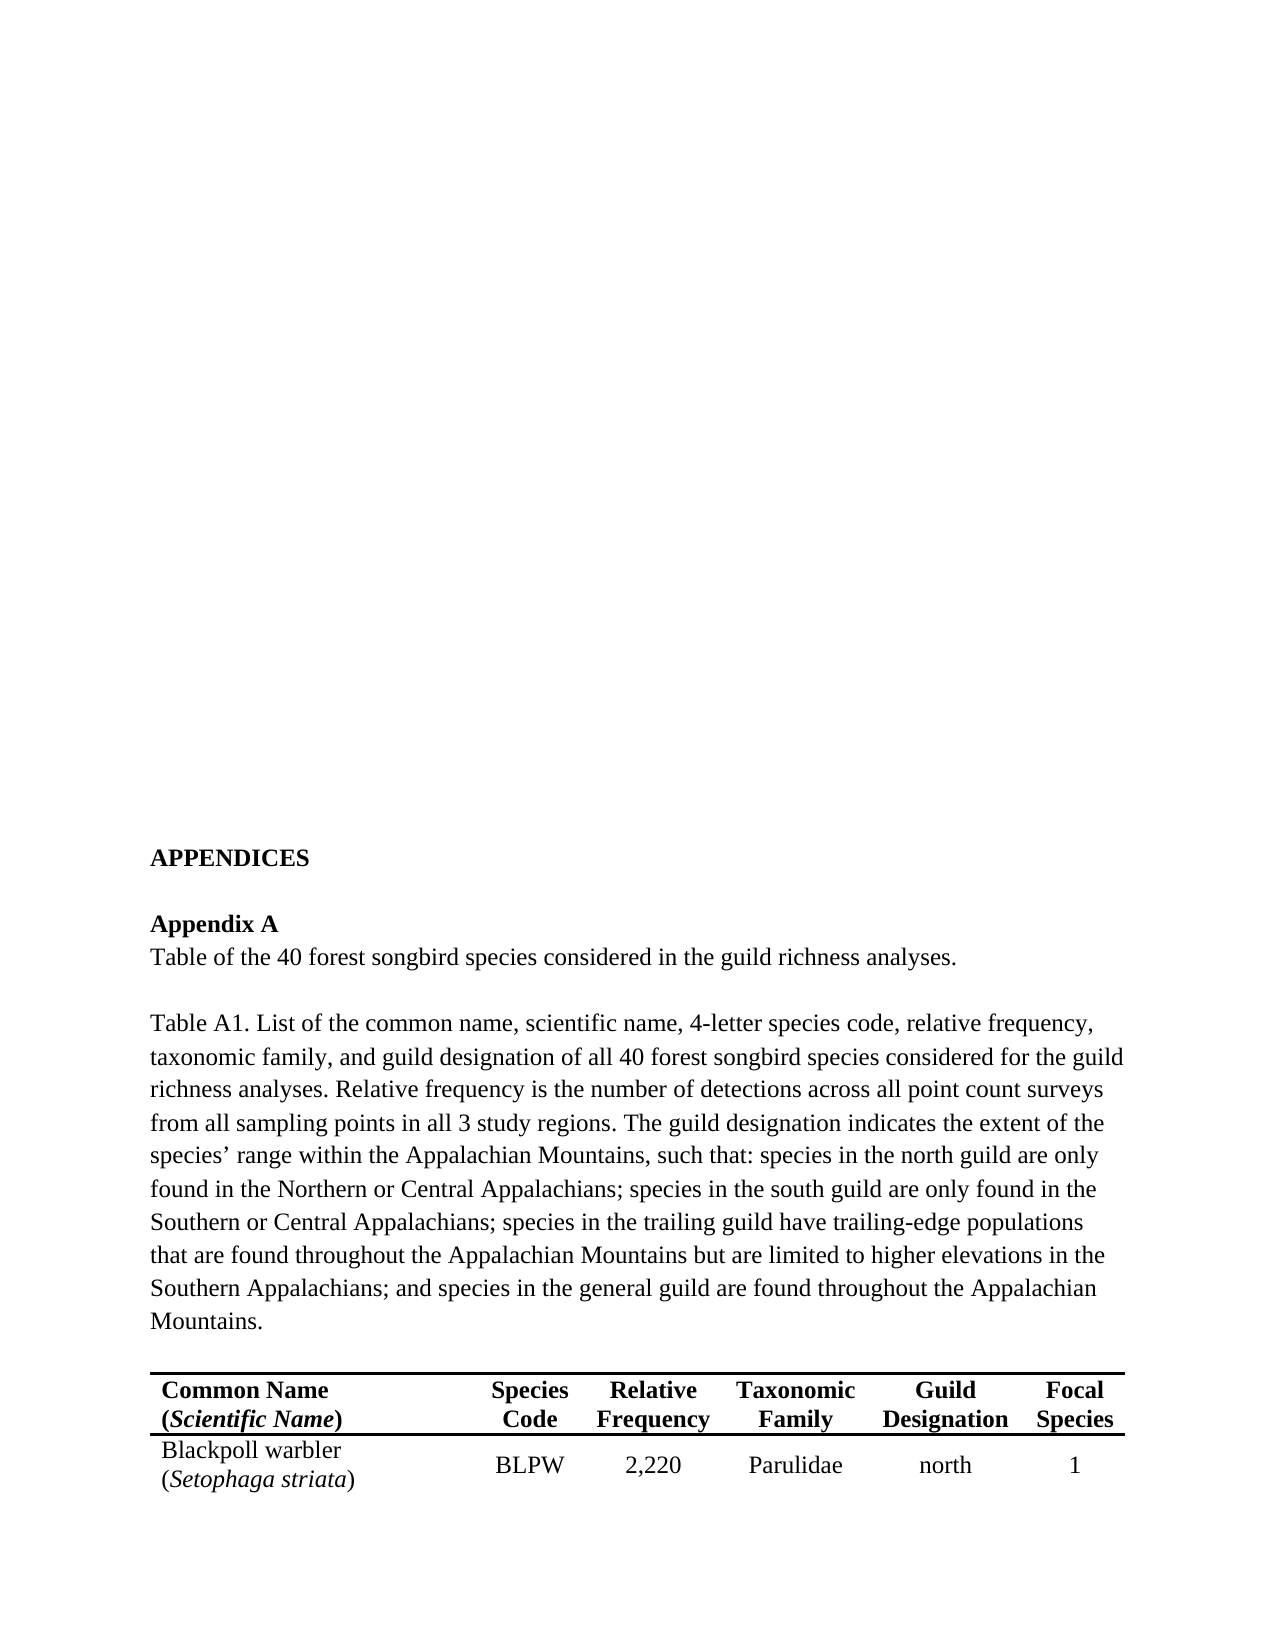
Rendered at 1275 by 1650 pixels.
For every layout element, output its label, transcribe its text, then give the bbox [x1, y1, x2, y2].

table_header Relative Frequency [582, 1375, 724, 1432]
table_header Focal Species [1025, 1375, 1125, 1432]
table_cell Blackpoll warbler (Setophaga striata) [150, 1436, 477, 1493]
table_cell BLPW [478, 1436, 582, 1493]
table_header Taxonomic Family [725, 1375, 866, 1432]
table_header Species Code [478, 1375, 582, 1432]
text Table A1. List of the common name, scientific name, 4-letter species code, relative frequency, taxonomic family, and guild designation of all 40 forest songbird species considered for the guild richness analyses. Relative frequency is the number of detections across all point count surveys from all sampling points in all 3 study regions. The guild designation indicates the extent of the species’ range within the Appalachian Mountains, such that: species in the north guild are only found in the Northern or Central Appalachians; species in the south guild are only found in the Southern or Central Appalachians; species in the trailing guild have trailing-edge populations that are found throughout the Appalachian Mountains but are limited to higher elevations in the Southern Appalachians; and species in the general guild are found throughout the Appalachian Mountains. [150, 1008, 1125, 1334]
table_header Common Name (Scientific Name) [150, 1375, 477, 1432]
table_cell north [866, 1436, 1024, 1493]
text Appendix A [150, 909, 1125, 938]
text Table of the 40 forest songbird species considered in the guild richness analyses. [150, 942, 1125, 971]
table_cell 1 [1025, 1436, 1125, 1493]
text APPENDICES [150, 843, 1125, 872]
table_header Guild Designation [866, 1375, 1024, 1432]
table_cell 2,220 [582, 1436, 724, 1493]
table_cell Parulidae [725, 1436, 866, 1493]
